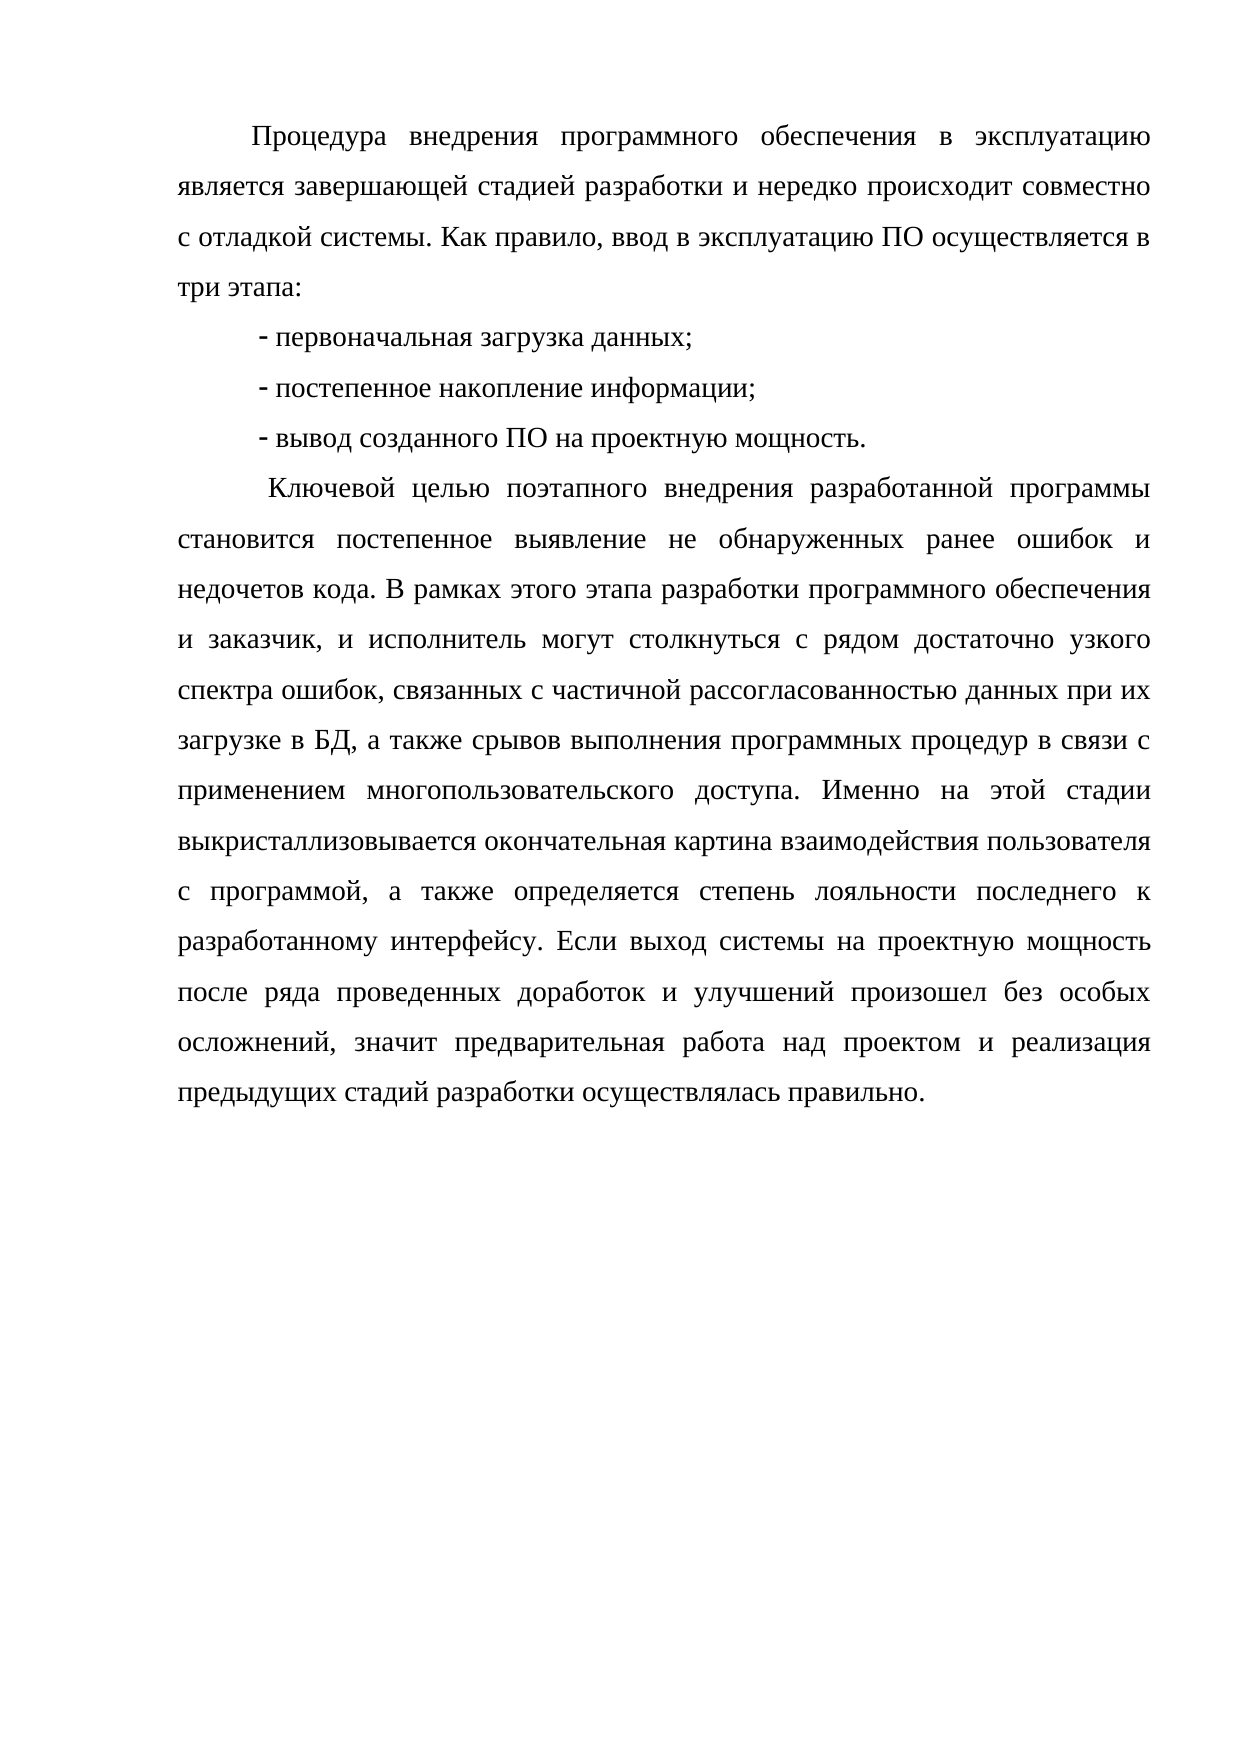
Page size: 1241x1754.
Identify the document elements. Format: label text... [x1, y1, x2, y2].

text вывод созданного ПО на проектную мощность. [177, 420, 1152, 454]
text Процедура внедрения программного обеспечения в эксплуатацию является завершающей стадией разработки и нередко происходит совместно с отладкой системы. Как правило, ввод в эксплуатацию ПО осуществляется в три этапа: [177, 118, 1152, 303]
text Ключевой целью поэтапного внедрения разработанной программы становится постепенное выявление не обнаруженных ранее ошибок и недочетов кода. В рамках этого этапа разработки программного обеспечения и заказчик, и исполнитель могут столкнуться с рядом достаточно узкого спектра ошибок, связанных с частичной рассогласованностью данных при их загрузке в БД, а также срывов выполнения программных процедур в связи с применением многопользовательского доступа. Именно на этой стадии выкристаллизовывается окончательная картина взаимодействия пользователя с программой, а также определяется степень лояльности последнего к разработанному интерфейсу. Если выход системы на проектную мощность после ряда проведенных доработок и улучшений произошел без особых осложнений, значит предварительная работа над проектом и реализация предыдущих стадий разработки осуществлялась правильно. [177, 471, 1152, 1108]
text первоначальная загрузка данных; [177, 319, 1152, 353]
text постепенное накопление информации; [177, 370, 1152, 403]
